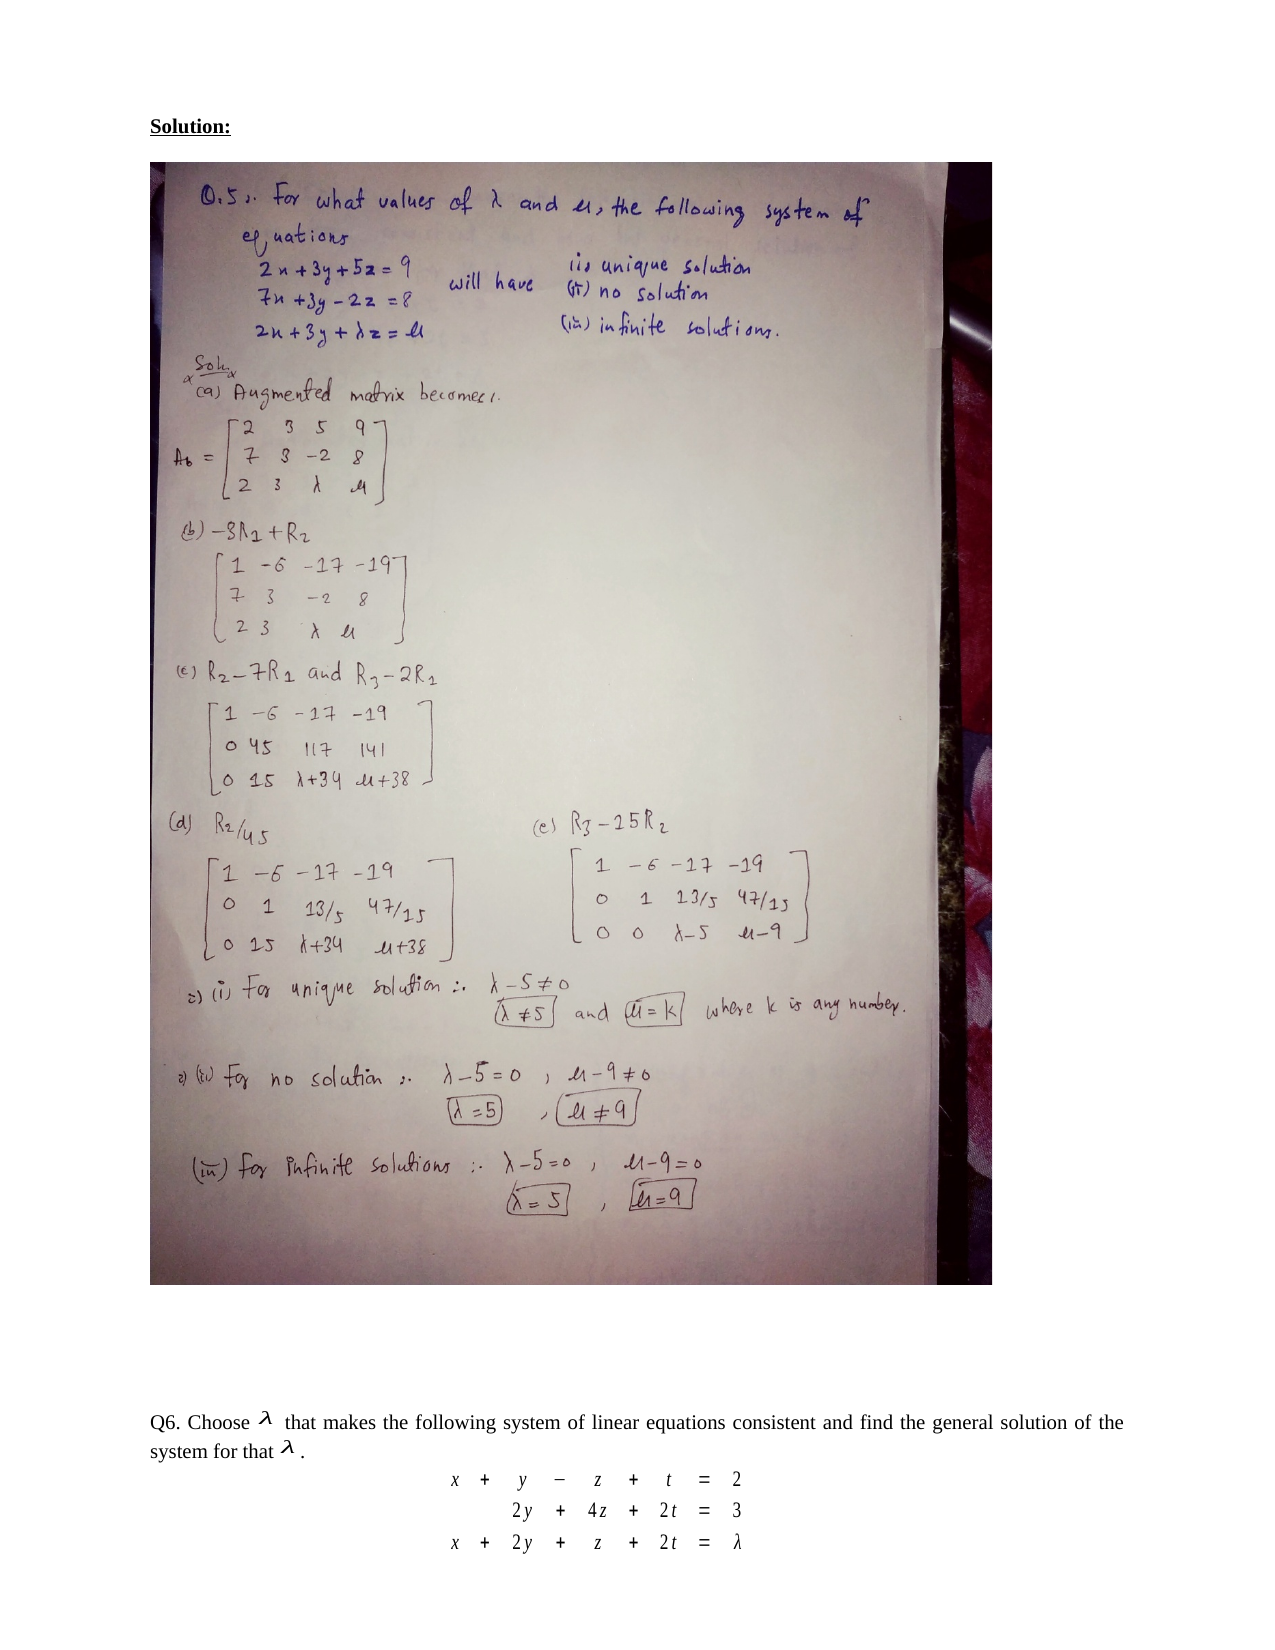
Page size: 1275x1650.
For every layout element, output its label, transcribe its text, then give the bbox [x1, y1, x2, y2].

text Q6. Choose that makes the following system of linear equations consistent and find the general solution of the system for that . [150, 1405, 1125, 1463]
picture [150, 162, 993, 1285]
text Solution: [150, 114, 1125, 138]
